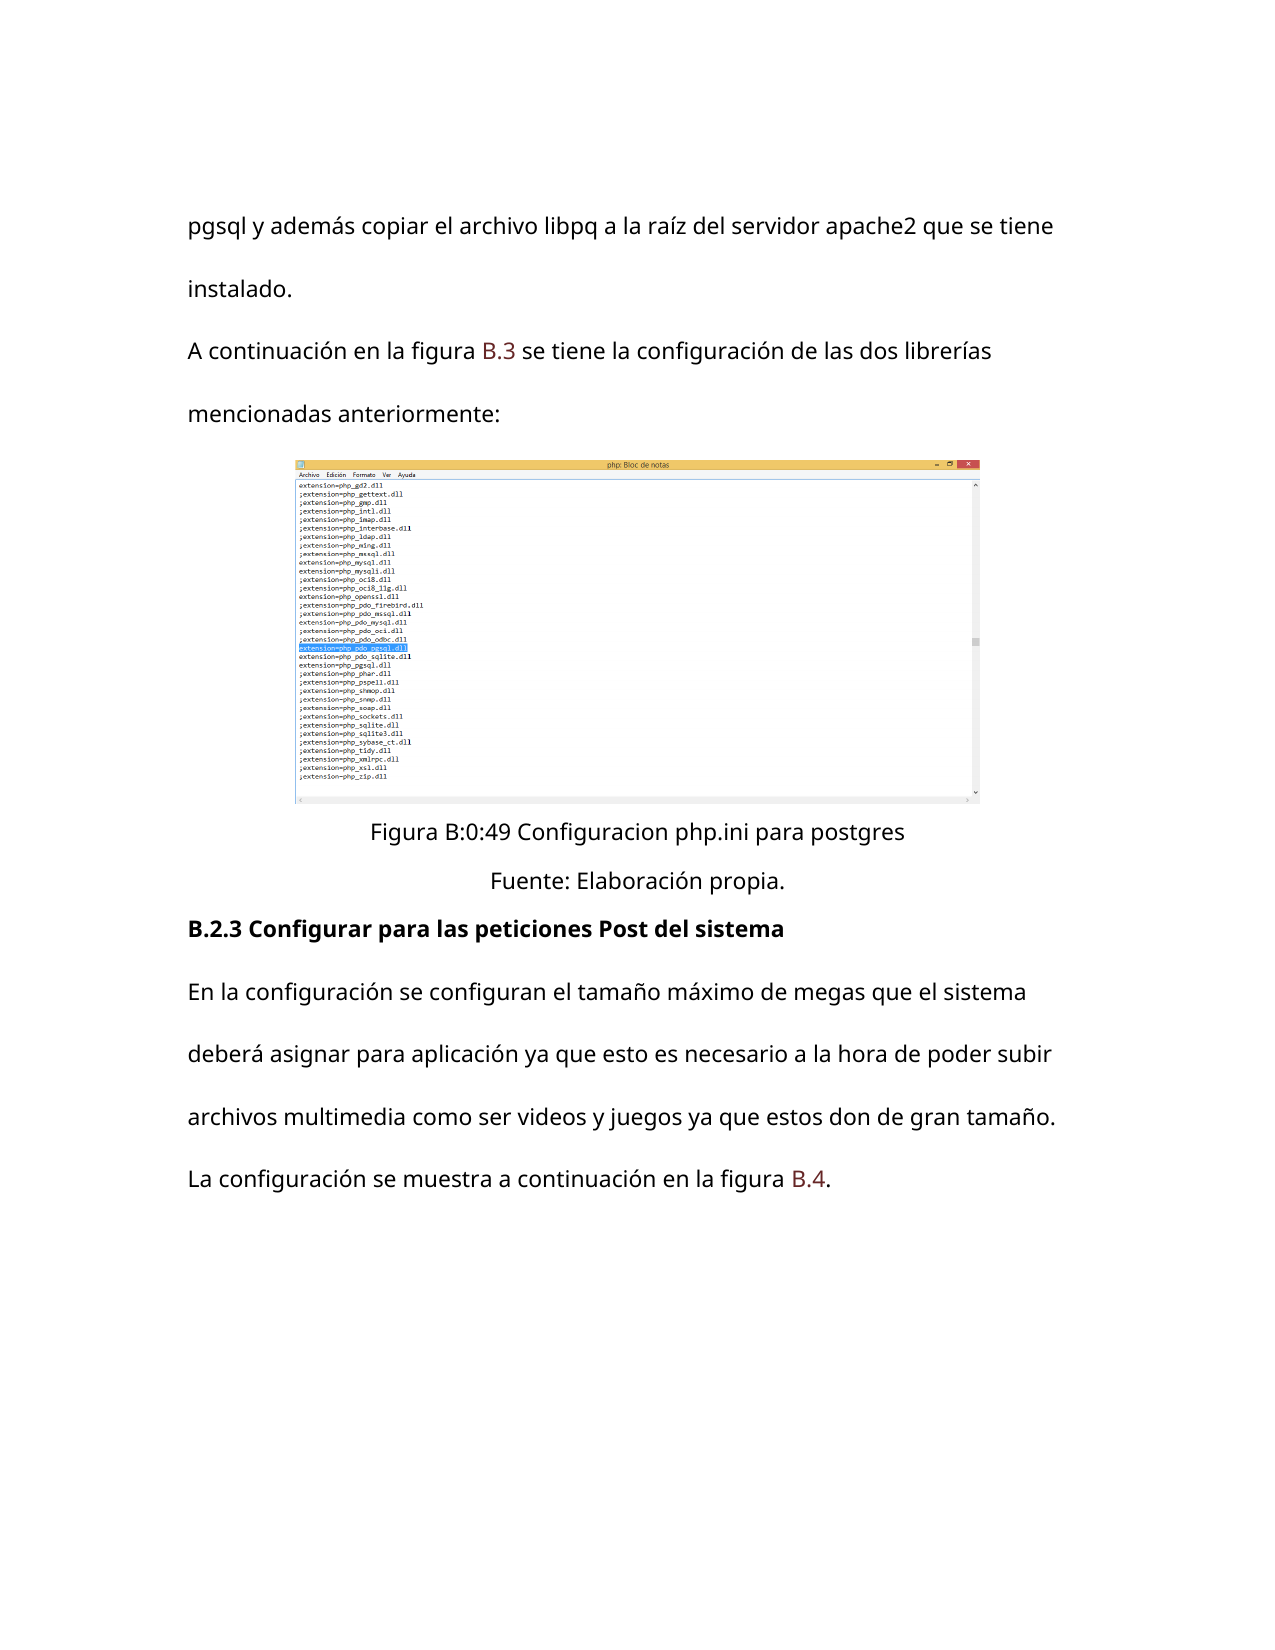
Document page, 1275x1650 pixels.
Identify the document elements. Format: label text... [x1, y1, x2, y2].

text Fuente: Elaboración propia. [187, 865, 1087, 896]
text A continuación en la figura B.3 se tiene la configuración de las dos librerías mencionadas anteriormente: [187, 335, 1087, 429]
text En la configuración se configuran el tamaño máximo de megas que el sistema deberá asignar para aplicación ya que esto es necesario a la hora de poder subir archivos multimedia como ser videos y juegos ya que estos don de gran tamaño. [187, 976, 1087, 1132]
text La configuración se muestra a continuación en la figura B.4. [187, 1163, 1087, 1194]
subtitle B.2.3 Configurar para las peticiones Post del sistema [187, 913, 1087, 944]
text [187, 210, 1087, 304]
